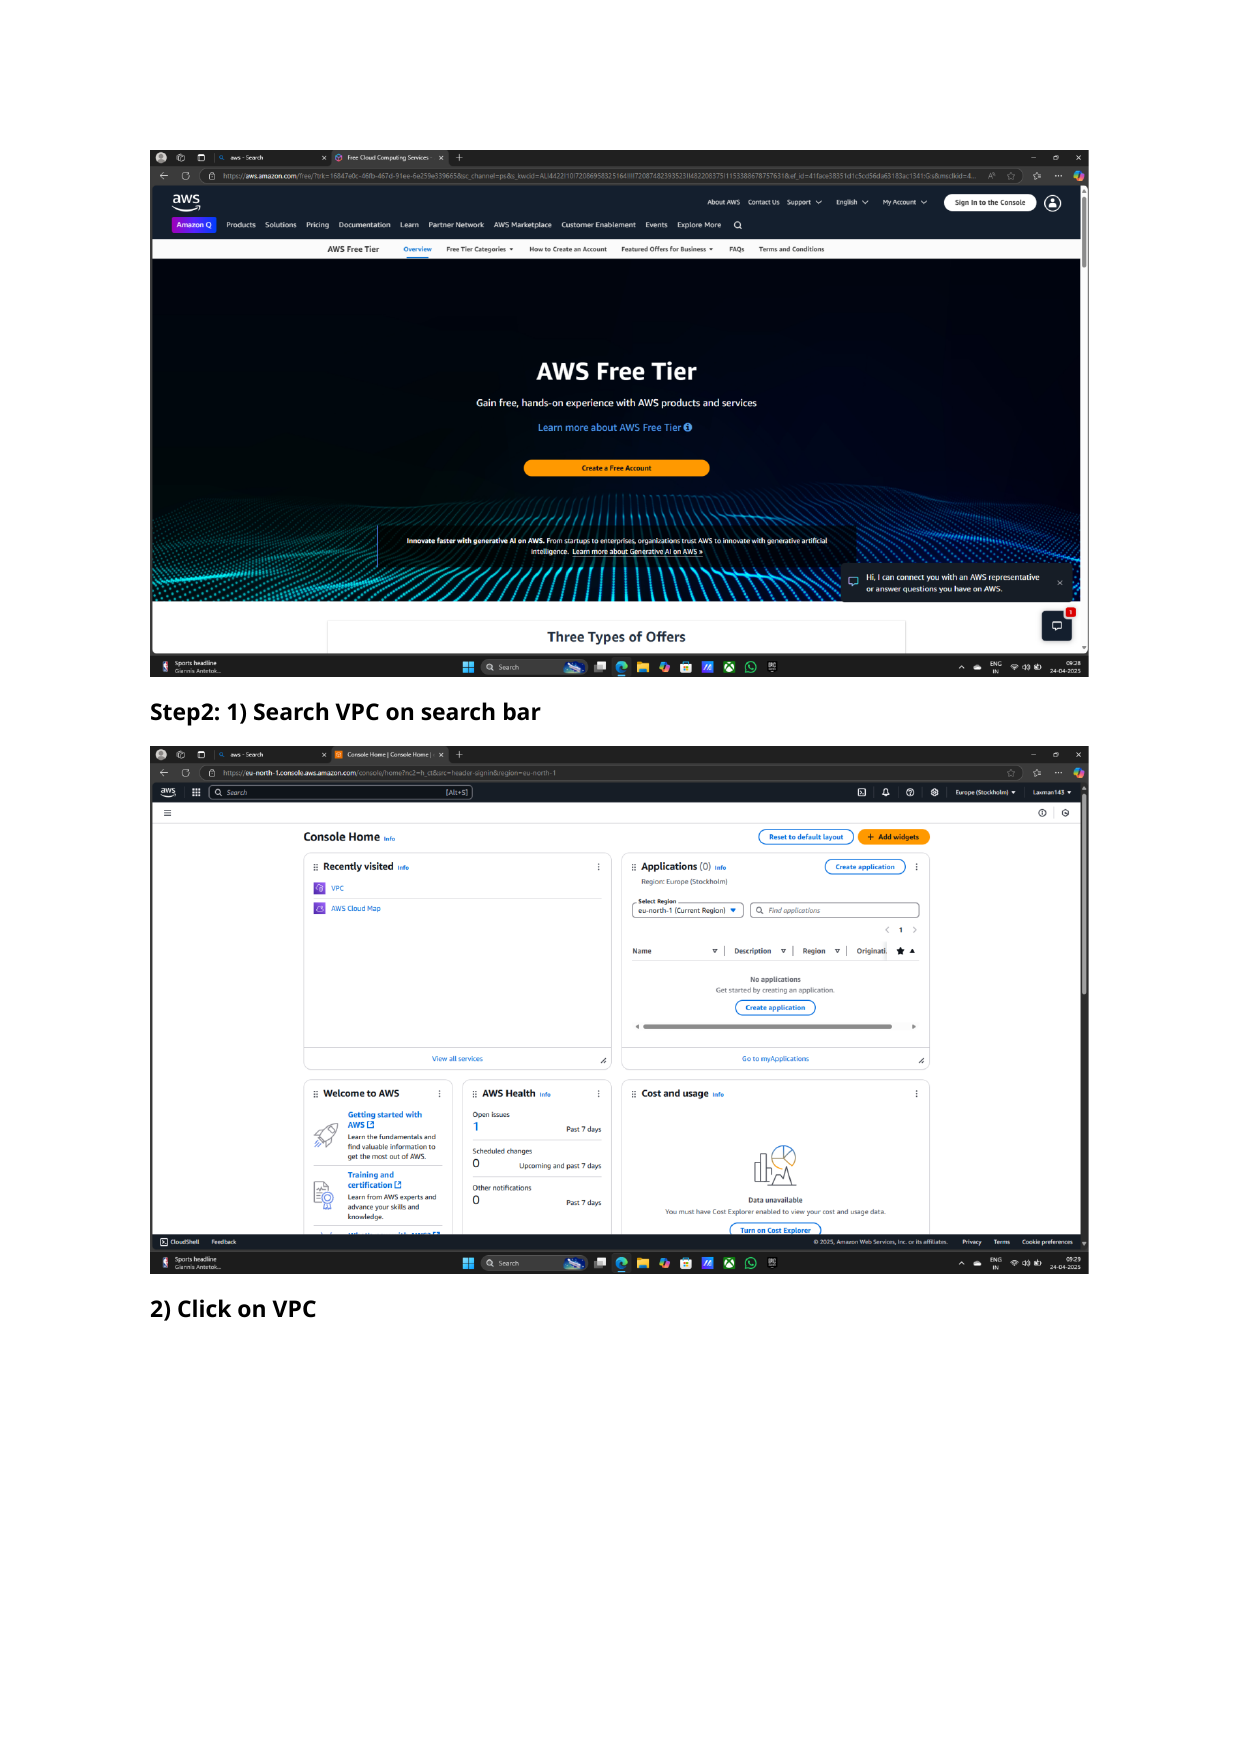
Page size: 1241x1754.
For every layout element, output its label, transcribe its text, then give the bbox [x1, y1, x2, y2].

picture [150, 746, 1089, 1274]
list Click on VPC [150, 1293, 1090, 1324]
picture [150, 150, 1089, 677]
text Step2: 1) Search VPC on search bar [150, 696, 1090, 727]
